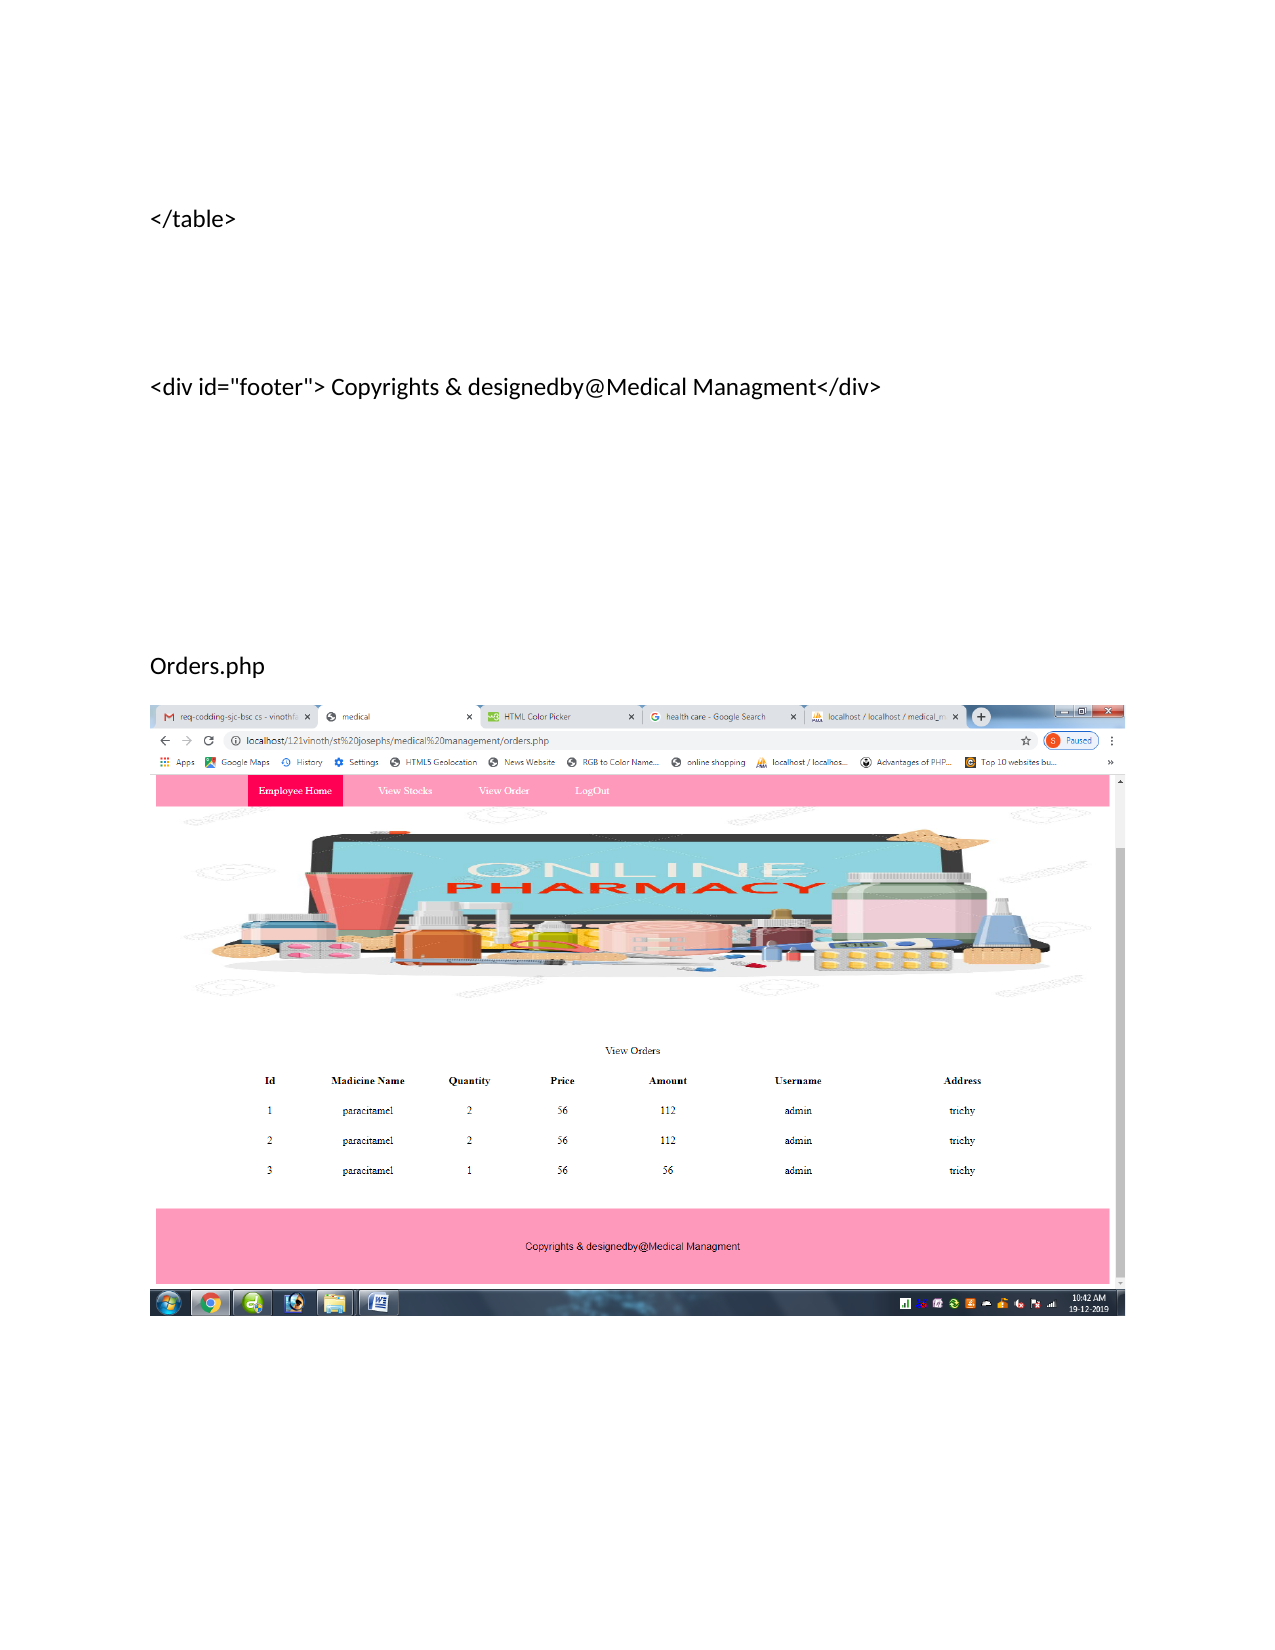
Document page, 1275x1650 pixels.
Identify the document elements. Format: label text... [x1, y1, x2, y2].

text </table> [150, 203, 1125, 234]
text <div id="footer"> Copyrights & designedby@Medical Managment</div> [150, 371, 1125, 401]
text Orders.php [150, 650, 1125, 681]
picture [150, 705, 1125, 1316]
